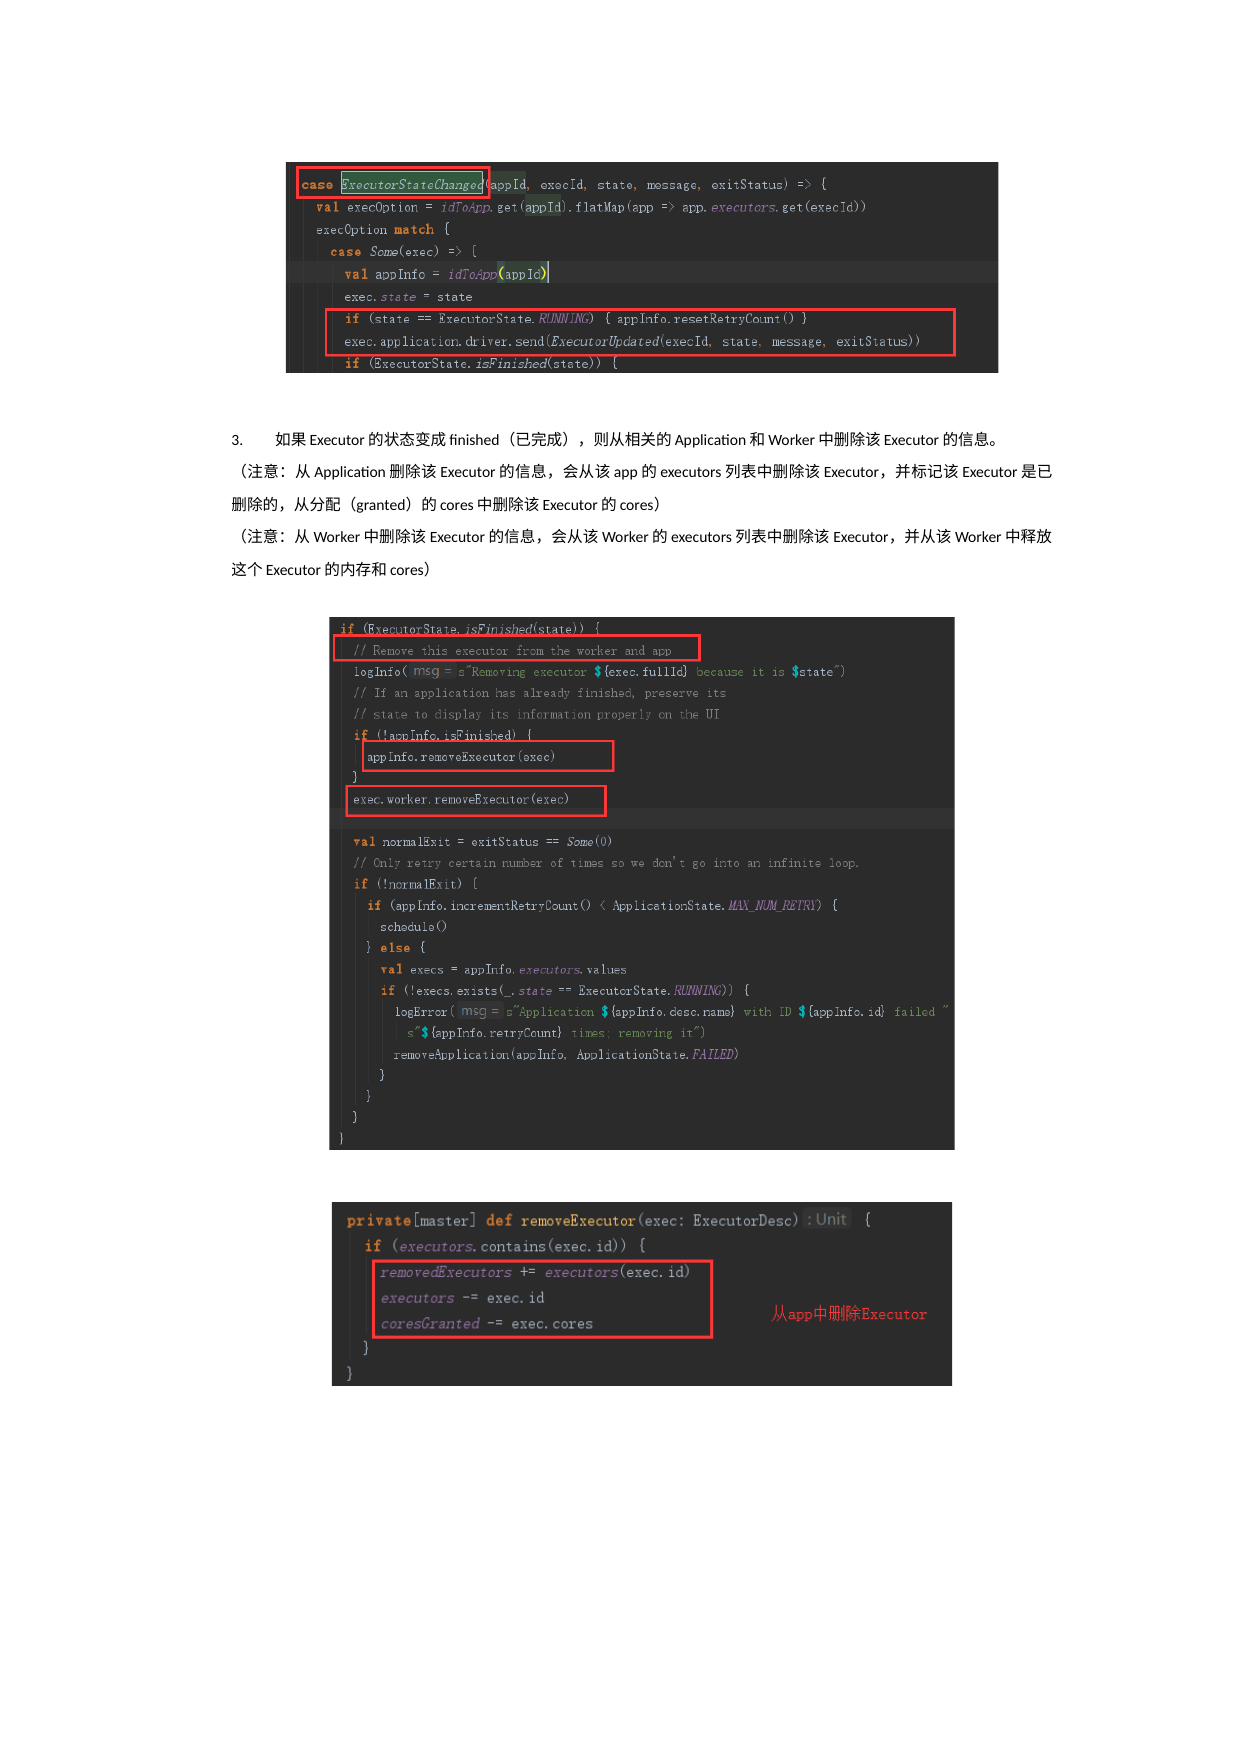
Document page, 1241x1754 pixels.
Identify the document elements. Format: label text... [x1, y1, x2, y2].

list （注意：从Worker中删除该Executor的信息，会从该Worker的executors列表中删除该Executor，并从该Worker中释放这个Executor的内存和cores） [231, 519, 1053, 584]
list 如果Executor的状态变成finished（已完成），则从相关的Application和Worker中删除该Executor的信息。 [187, 422, 1053, 454]
picture [329, 617, 955, 1150]
picture [331, 1202, 953, 1386]
list （注意：从Application删除该Executor的信息，会从该app的executors列表中删除该Executor，并标记该Executor是已删除的，从分配（granted）的cores中删除该Executor的cores） [231, 454, 1053, 519]
picture [285, 162, 999, 373]
